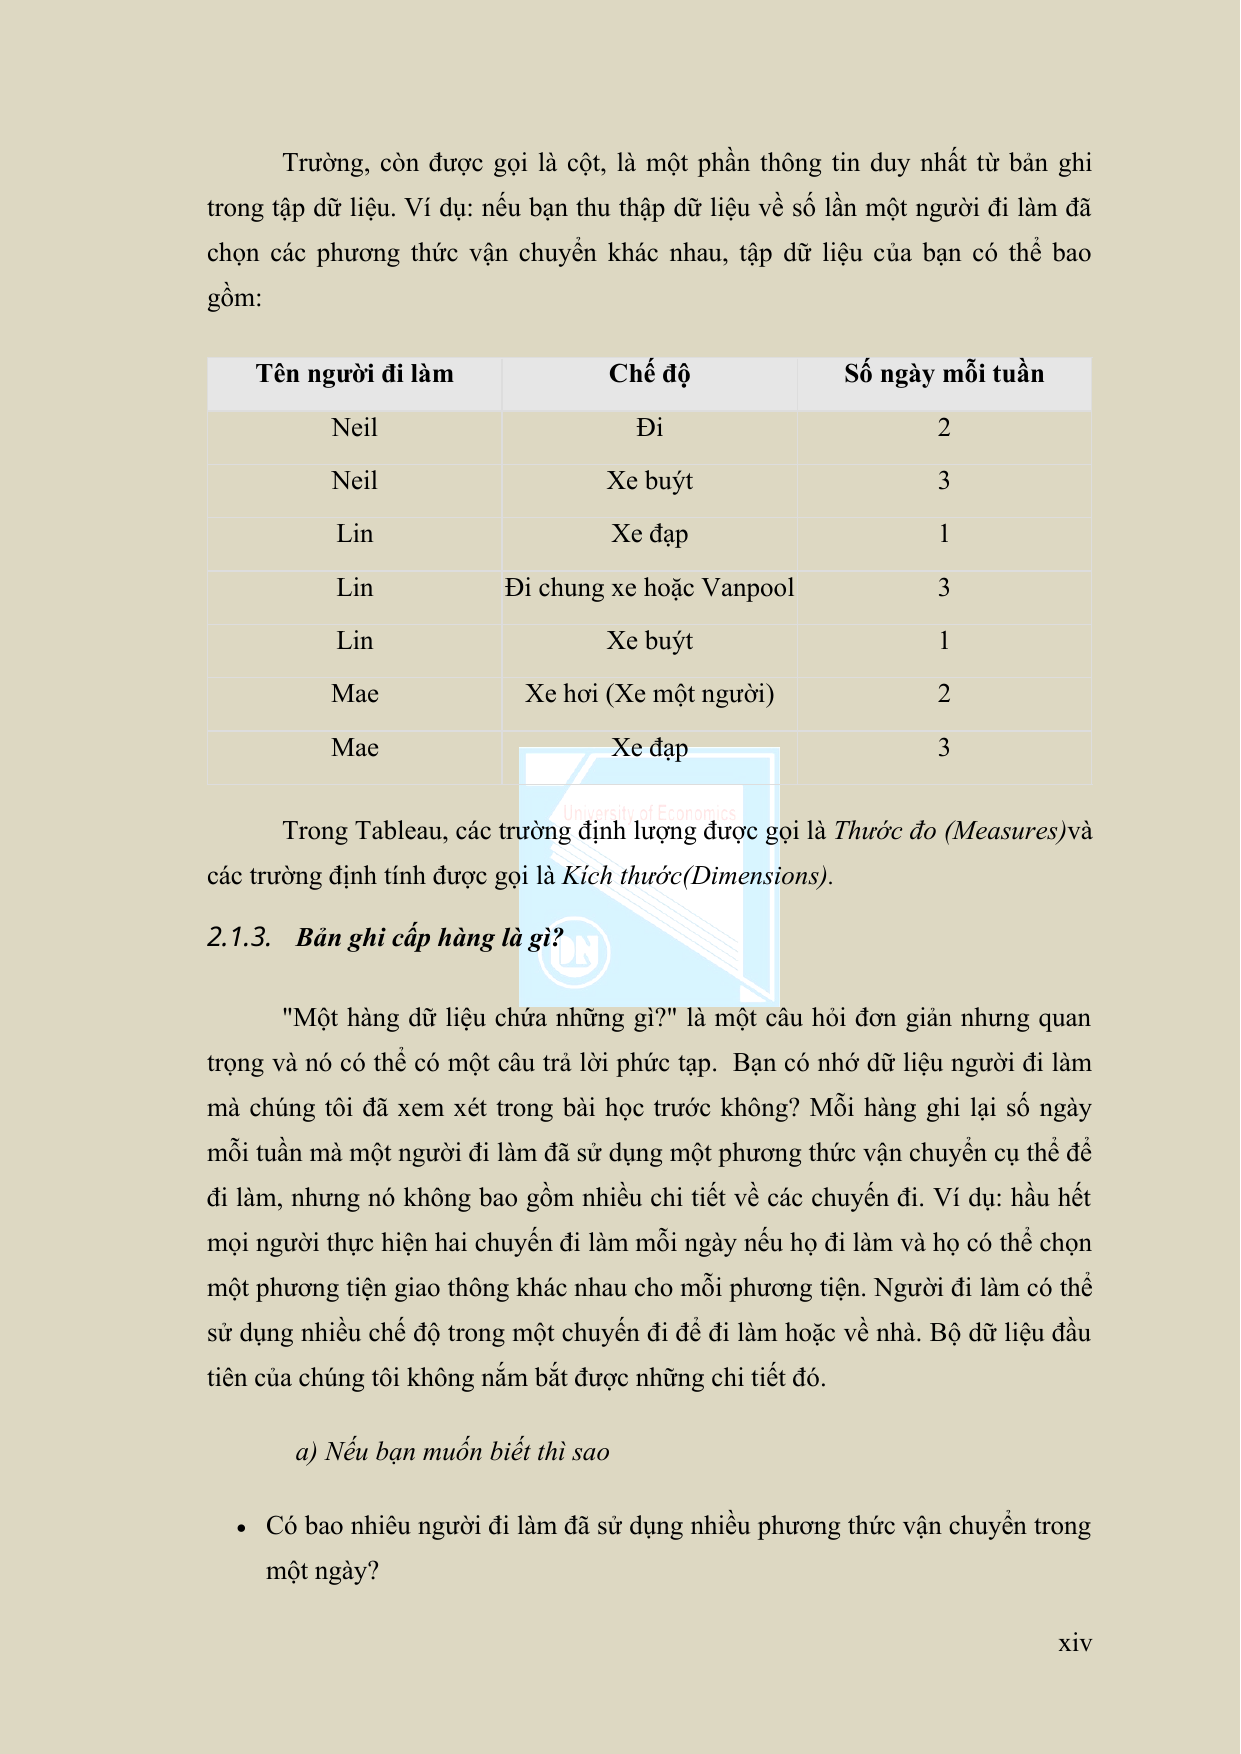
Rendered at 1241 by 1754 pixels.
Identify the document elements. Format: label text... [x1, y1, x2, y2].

table_cell 3 [798, 465, 1091, 517]
table_cell Neil [208, 465, 501, 517]
table_cell Lin [208, 625, 501, 677]
table_cell Xe đạp [503, 518, 797, 570]
table_cell Lin [208, 572, 501, 623]
table_cell 3 [798, 732, 1091, 783]
table_cell Neil [208, 412, 501, 463]
list Có bao nhiêu người đi làm đã sử dụng nhiều phương thức vận chuyển trong một ngày? [236, 1510, 1092, 1585]
list Nếu bạn muốn biết thì sao [295, 1436, 1092, 1466]
table_cell 1 [798, 625, 1091, 677]
table_header Chế độ [503, 358, 797, 410]
table_cell 2 [798, 678, 1091, 730]
subtitle Bản ghi cấp hàng là gì? [207, 918, 1092, 954]
table_header Tên người đi làm [208, 358, 502, 410]
table_cell 1 [798, 518, 1091, 570]
table_cell 2 [798, 412, 1091, 463]
table_cell Đi chung xe hoặc Vanpool [503, 572, 797, 623]
table_cell Xe hơi (Xe một người) [503, 678, 797, 730]
table_cell Mae [208, 732, 501, 783]
table_cell Mae [208, 678, 501, 730]
table_cell Xe đạp [503, 732, 797, 783]
text Trong Tableau, các trường định lượng được gọi là Thước đo (Measures)và các trường định tính được gọi là Kích thước(Dimensions). [207, 815, 1092, 890]
table_header Số ngày mỗi tuần [798, 358, 1091, 410]
table_cell Xe buýt [503, 465, 797, 517]
table_cell Đi [503, 412, 797, 463]
text "Một hàng dữ liệu chứa những gì?" là một câu hỏi đơn giản nhưng quan trọng và nó có thể có một câu trả lời phức tạp. Bạn có nhớ dữ liệu người đi làm mà chúng tôi đã xem xét trong bài học trước không? Mỗi hàng ghi lại số ngày mỗi tuần mà một người đi làm đã sử dụng một phương thức vận chuyển cụ thể để đi làm, nhưng nó không bao gồm nhiều chi tiết về các chuyến đi. Ví dụ: hầu hết mọi người thực hiện hai chuyến đi làm mỗi ngày nếu họ đi làm và họ có thể chọn một phương tiện giao thông khác nhau cho mỗi phương tiện. Người đi làm có thể sử dụng nhiều chế độ trong một chuyến đi để đi làm hoặc về nhà. Bộ dữ liệu đầu tiên của chúng tôi không nắm bắt được những chi tiết đó. [207, 1002, 1092, 1392]
table_cell Xe buýt [503, 625, 797, 677]
table_cell 3 [798, 572, 1091, 623]
table_cell Lin [208, 518, 501, 570]
text Trường, còn được gọi là cột, là một phần thông tin duy nhất từ bản ghi trong tập dữ liệu. Ví dụ: nếu bạn thu thập dữ liệu về số lần một người đi làm đã chọn các phương thức vận chuyển khác nhau, tập dữ liệu của bạn có thể bao gồm: [207, 148, 1092, 313]
